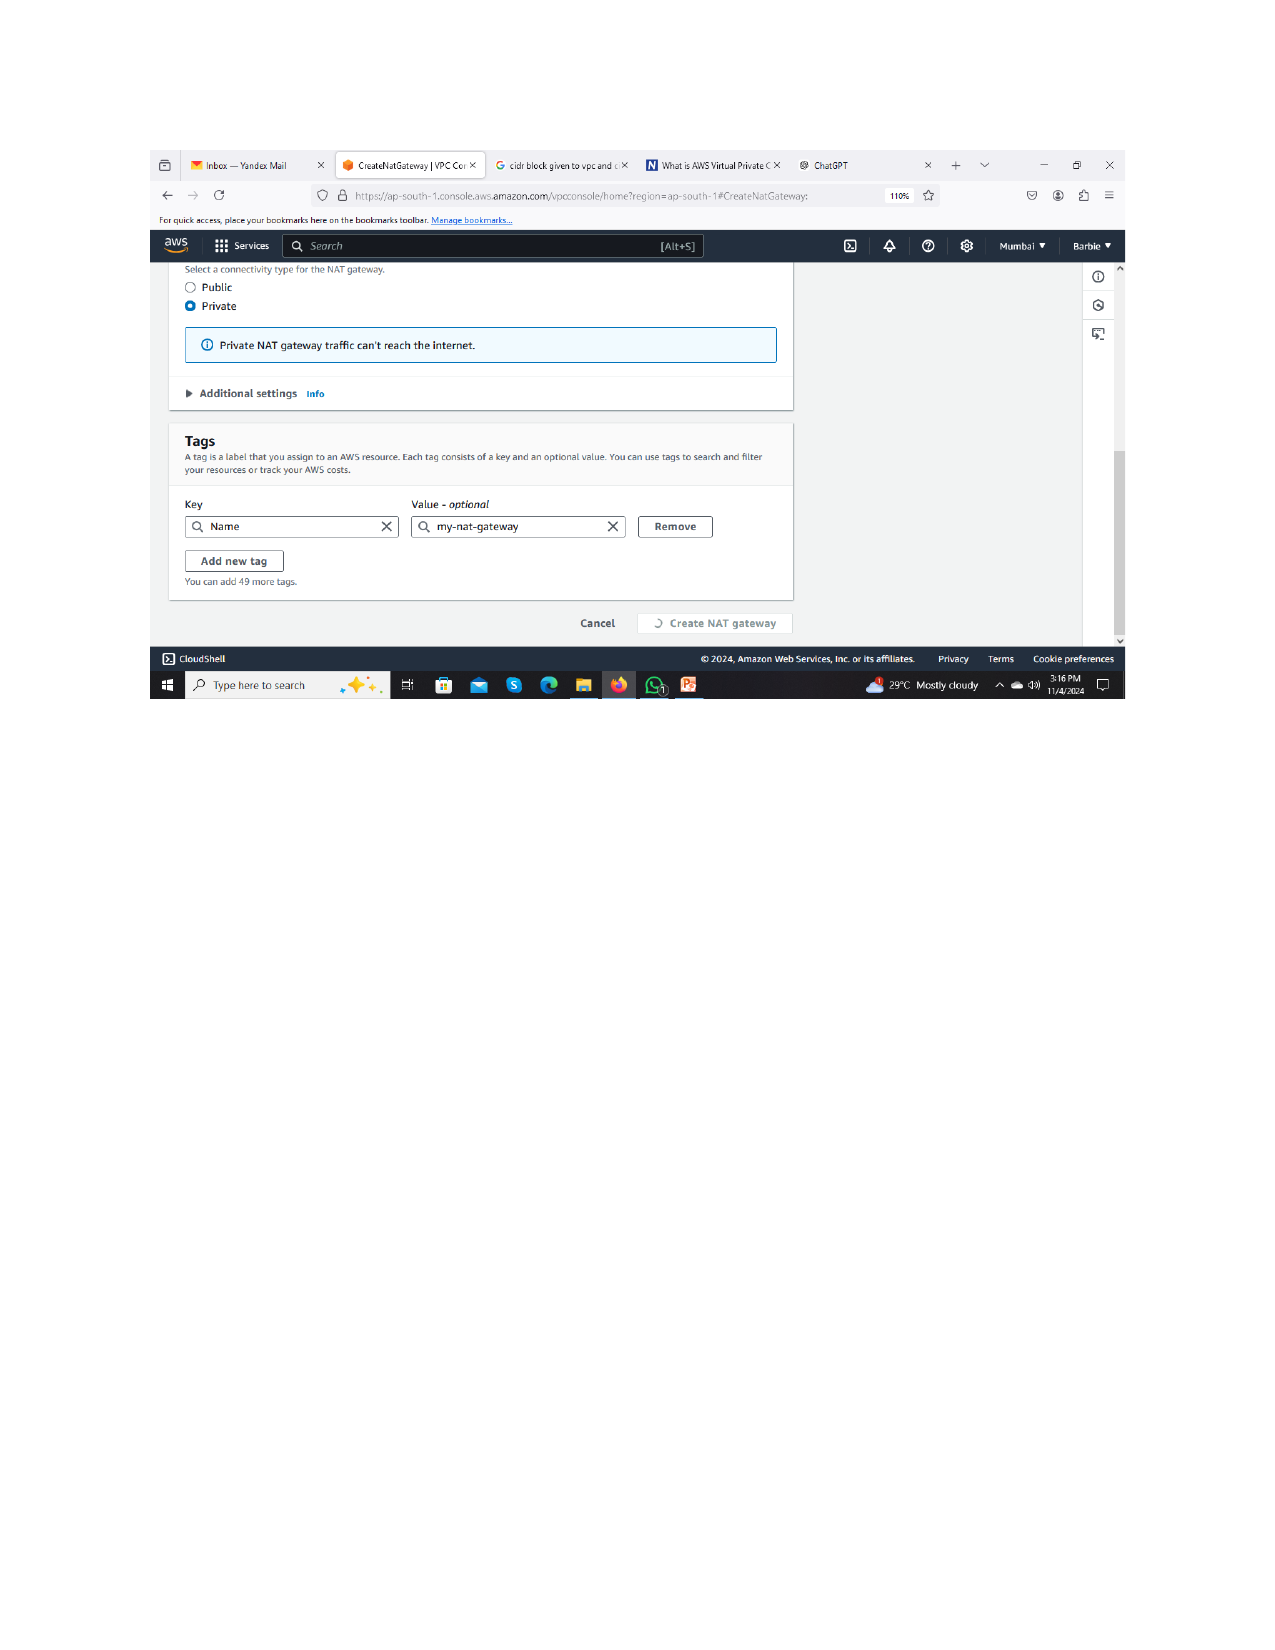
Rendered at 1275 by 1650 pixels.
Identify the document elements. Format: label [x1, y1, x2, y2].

picture [150, 150, 1125, 699]
